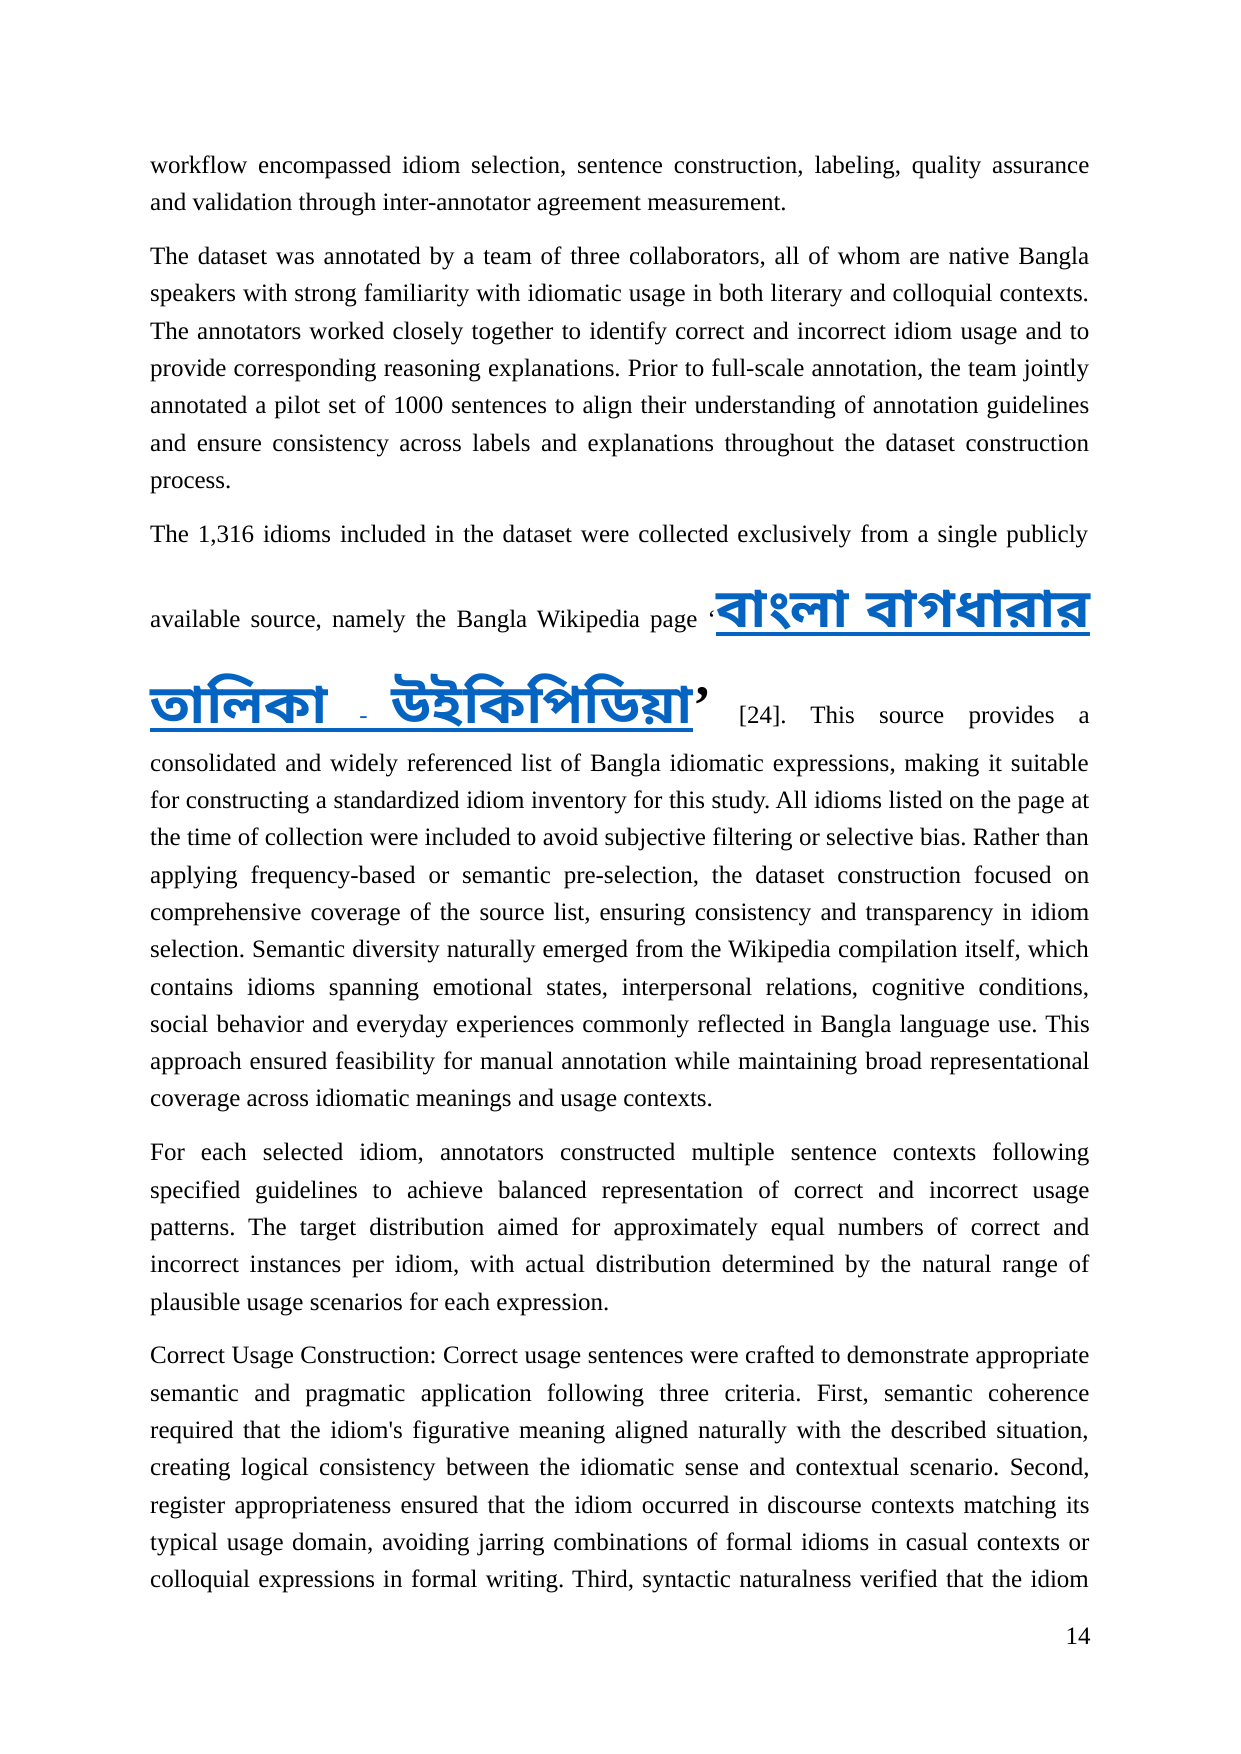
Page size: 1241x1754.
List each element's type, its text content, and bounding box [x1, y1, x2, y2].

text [150, 150, 1090, 216]
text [150, 1341, 1090, 1593]
text The 1,316 idioms included in the dataset were collected exclusively from a single publicly available source, namely the Bangla Wikipedia page ‘বাংলা বাগধারার তালিকা - উইকিপিডিয়া’ [24]. This source provides a consolidated and widely referenced list of Bangla idiomatic expressions, making it suitable for constructing a standardized idiom inventory for this study. All idioms listed on the page at the time of collection were included to avoid subjective filtering or selective bias. Rather than applying frequency-based or semantic pre-selection, the dataset construction focused on comprehensive coverage of the source list, ensuring consistency and transparency in idiom selection. Semantic diversity naturally emerged from the Wikipedia compilation itself, which contains idioms spanning emotional states, interpersonal relations, cognitive conditions, social behavior and everyday experiences commonly reflected in Bangla language use. This approach ensured feasibility for manual annotation while maintaining broad representational coverage across idiomatic meanings and usage contexts. [150, 519, 1090, 1112]
text The dataset was annotated by a team of three collaborators, all of whom are native Bangla speakers with strong familiarity with idiomatic usage in both literary and colloquial contexts. The annotators worked closely together to identify correct and incorrect idiom usage and to provide corresponding reasoning explanations. Prior to full-scale annotation, the team jointly annotated a pilot set of 1000 sentences to align their understanding of annotation guidelines and ensure consistency across labels and explanations throughout the dataset construction process. [150, 241, 1090, 494]
text For each selected idiom, annotators constructed multiple sentence contexts following specified guidelines to achieve balanced representation of correct and incorrect usage patterns. The target distribution aimed for approximately equal numbers of correct and incorrect instances per idiom, with actual distribution determined by the natural range of plausible usage scenarios for each expression. [150, 1137, 1090, 1315]
